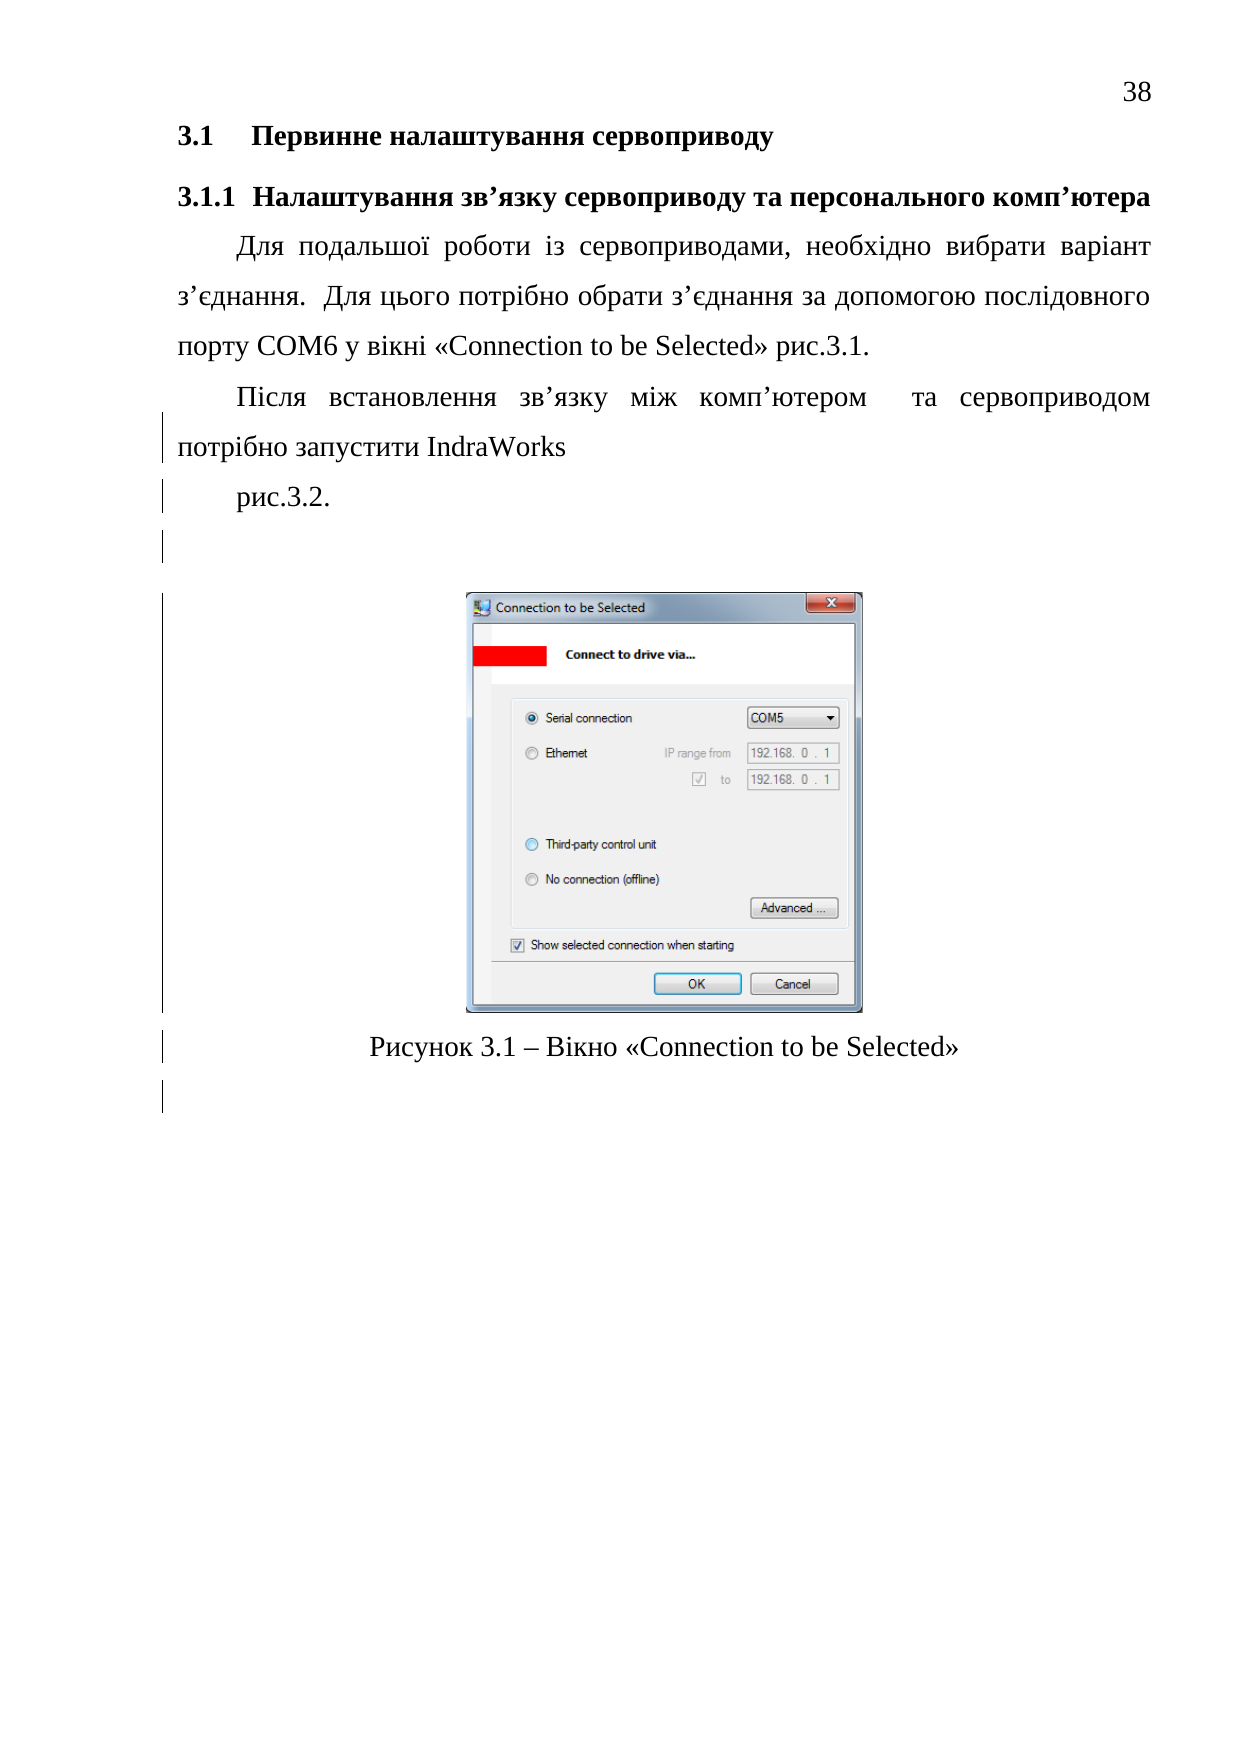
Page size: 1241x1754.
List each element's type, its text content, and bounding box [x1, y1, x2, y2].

subtitle 3.1.1 Налаштування зв’язку сервоприводу та персонального комп’ютера [177, 179, 1152, 213]
subtitle 3.1 Первинне налаштування сервоприводу [177, 118, 1152, 152]
picture [466, 592, 863, 1013]
text Рисунок 3.1 – Вікно «Connection to be Selected» [177, 1029, 1152, 1063]
text рис.3.2. [177, 479, 1152, 513]
text Після встановлення зв’язку між комп’ютером та сервоприводом потрібно запустити IndraWorks [177, 379, 1152, 463]
text Для подальшої роботи із сервоприводами, необхідно вибрати варіант з’єднання. Для цього потрібно обрати з’єднання за допомогою послідовного порту СОМ6 у вікні «Connection to be Selected» рис.3.1. [177, 228, 1152, 362]
